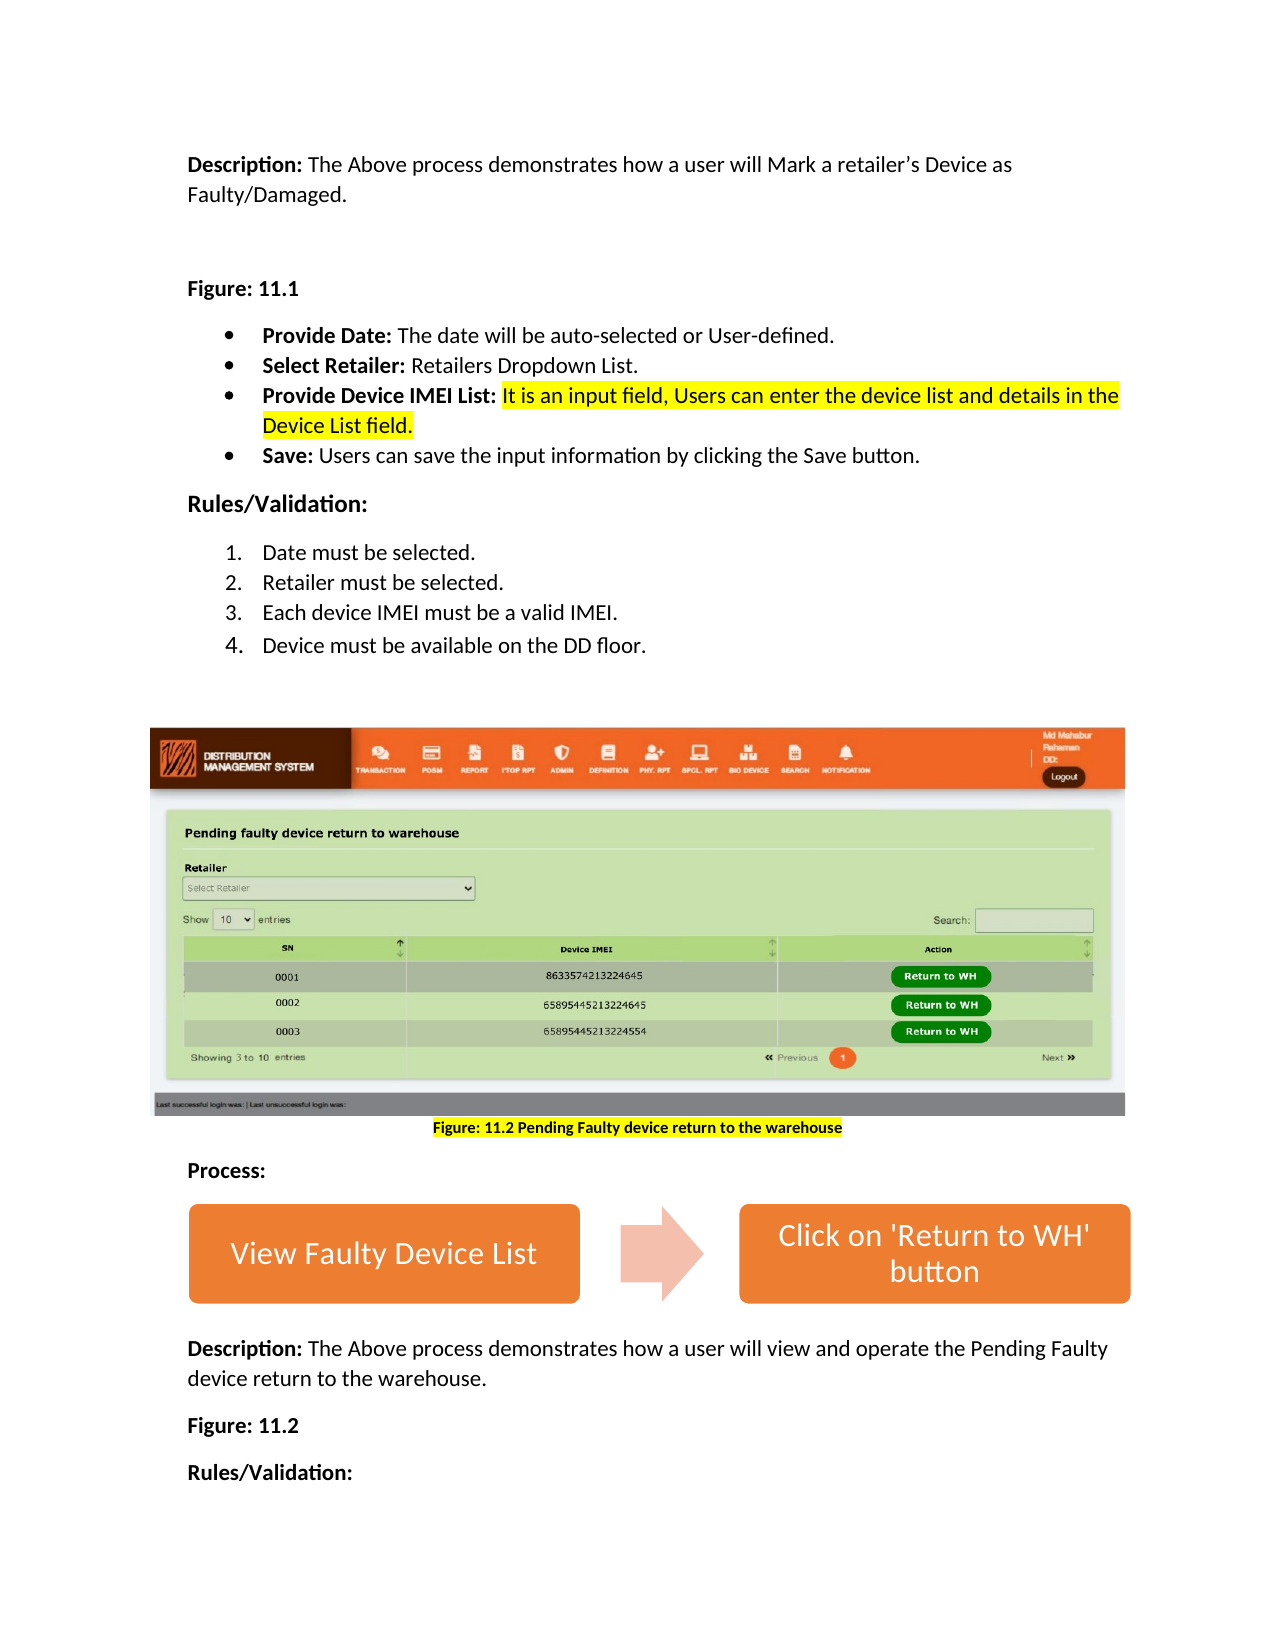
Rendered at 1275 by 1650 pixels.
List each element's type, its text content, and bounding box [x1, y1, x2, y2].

text Figure: 11.2 [187, 1411, 1125, 1439]
list Retailer must be selected. [225, 568, 1125, 596]
text Process: [187, 1156, 1125, 1184]
list Device must be available on the DD floor. [225, 629, 1125, 659]
text Rules/Validation: [187, 1458, 1125, 1486]
list Provide Device IMEI List: It is an input field, Users can enter the device list and details in the Device List field. [225, 381, 1125, 439]
list Date must be selected. [225, 538, 1125, 566]
list Provide Date: The date will be auto-selected or User-defined. [225, 321, 1125, 349]
list Select Retailer: Retailers Dropdown List. [225, 351, 1125, 379]
picture [150, 727, 1125, 1116]
text Description: The Above process demonstrates how a user will Mark a retailer’s Device as Faulty/Damaged. [187, 150, 1125, 208]
list Save: Users can save the input information by clicking the Save button. [225, 442, 1125, 470]
text Description: The Above process demonstrates how a user will view and operate the Pending Faulty device return to the warehouse. [187, 1334, 1125, 1392]
text Figure: 11.2 Pending Faulty device return to the warehouse [150, 1116, 1125, 1137]
list Each device IMEI must be a valid IMEI. [225, 598, 1125, 627]
text Rules/Validation: [187, 488, 1125, 519]
text Figure: 11.1 [187, 274, 1125, 302]
